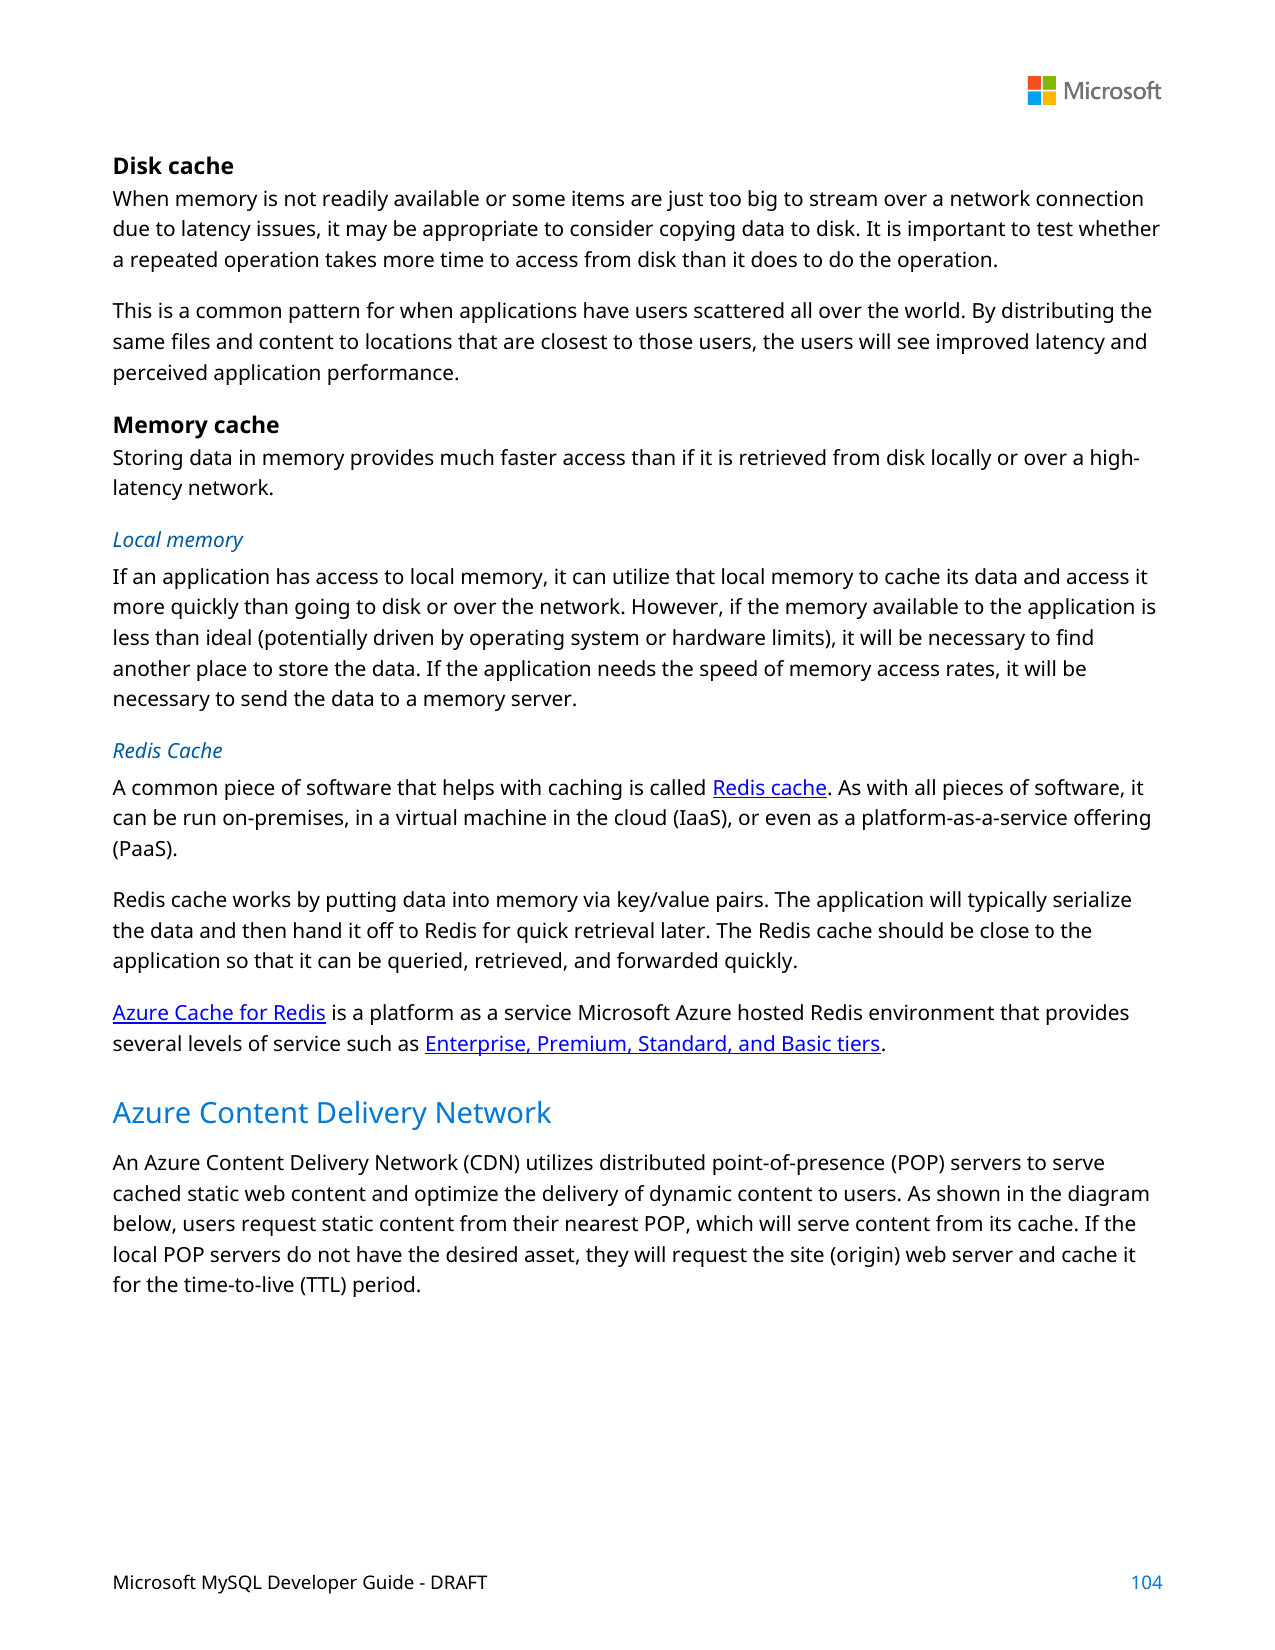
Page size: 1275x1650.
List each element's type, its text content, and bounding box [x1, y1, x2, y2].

text If an application has access to local memory, it can utilize that local memory to cache its data and access it more quickly than going to disk or over the network. However, if the memory available to the application is less than ideal (potentially driven by operating system or hardware limits), it will be necessary to find another place to store the data. If the application needs the speed of memory access rates, it will be necessary to send the data to a memory server. [112, 562, 1162, 713]
text Storing data in memory provides much faster access than if it is retrieved from disk locally or over a high-latency network. [112, 443, 1162, 502]
subtitle Redis Cache [112, 736, 1162, 764]
picture [1026, 75, 1163, 107]
text A common piece of software that helps with caching is called Redis cache. As with all pieces of software, it can be run on-premises, in a virtual machine in the cloud (IaaS), or even as a platform-as-a-service offering (PaaS). [112, 773, 1162, 862]
text This is a common pattern for when applications have users scattered all over the world. By distributing the same files and content to locations that are closest to those users, the users will see improved latency and perceived application performance. [112, 296, 1162, 386]
text Azure Cache for Redis is a platform as a service Microsoft Azure hosted Redis environment that provides several levels of service such as Enterprise, Premium, Standard, and Basic tiers. [112, 998, 1162, 1057]
subtitle Memory cache [112, 409, 1162, 440]
subtitle Azure Content Delivery Network [112, 1093, 1162, 1132]
text When memory is not readily available or some items are just too big to stream over a network connection due to latency issues, it may be appropriate to consider copying data to disk. It is important to test whether a repeated operation takes more time to access from disk than it does to do the operation. [112, 184, 1162, 273]
subtitle Disk cache [112, 150, 1162, 181]
text An Azure Content Delivery Network (CDN) utilizes distributed point-of-presence (POP) servers to serve cached static web content and optimize the delivery of dynamic content to users. As shown in the diagram below, users request static content from their nearest POP, which will serve content from its cache. If the local POP servers do not have the desired asset, they will request the site (origin) web server and cache it for the time-to-live (TTL) period. [112, 1148, 1162, 1299]
subtitle Local memory [112, 525, 1162, 553]
text Redis cache works by putting data into memory via key/value pairs. The application will typically serialize the data and then hand it off to Redis for quick retrieval later. The Redis cache should be close to the application so that it can be queried, retrieved, and forwarded quickly. [112, 885, 1162, 975]
